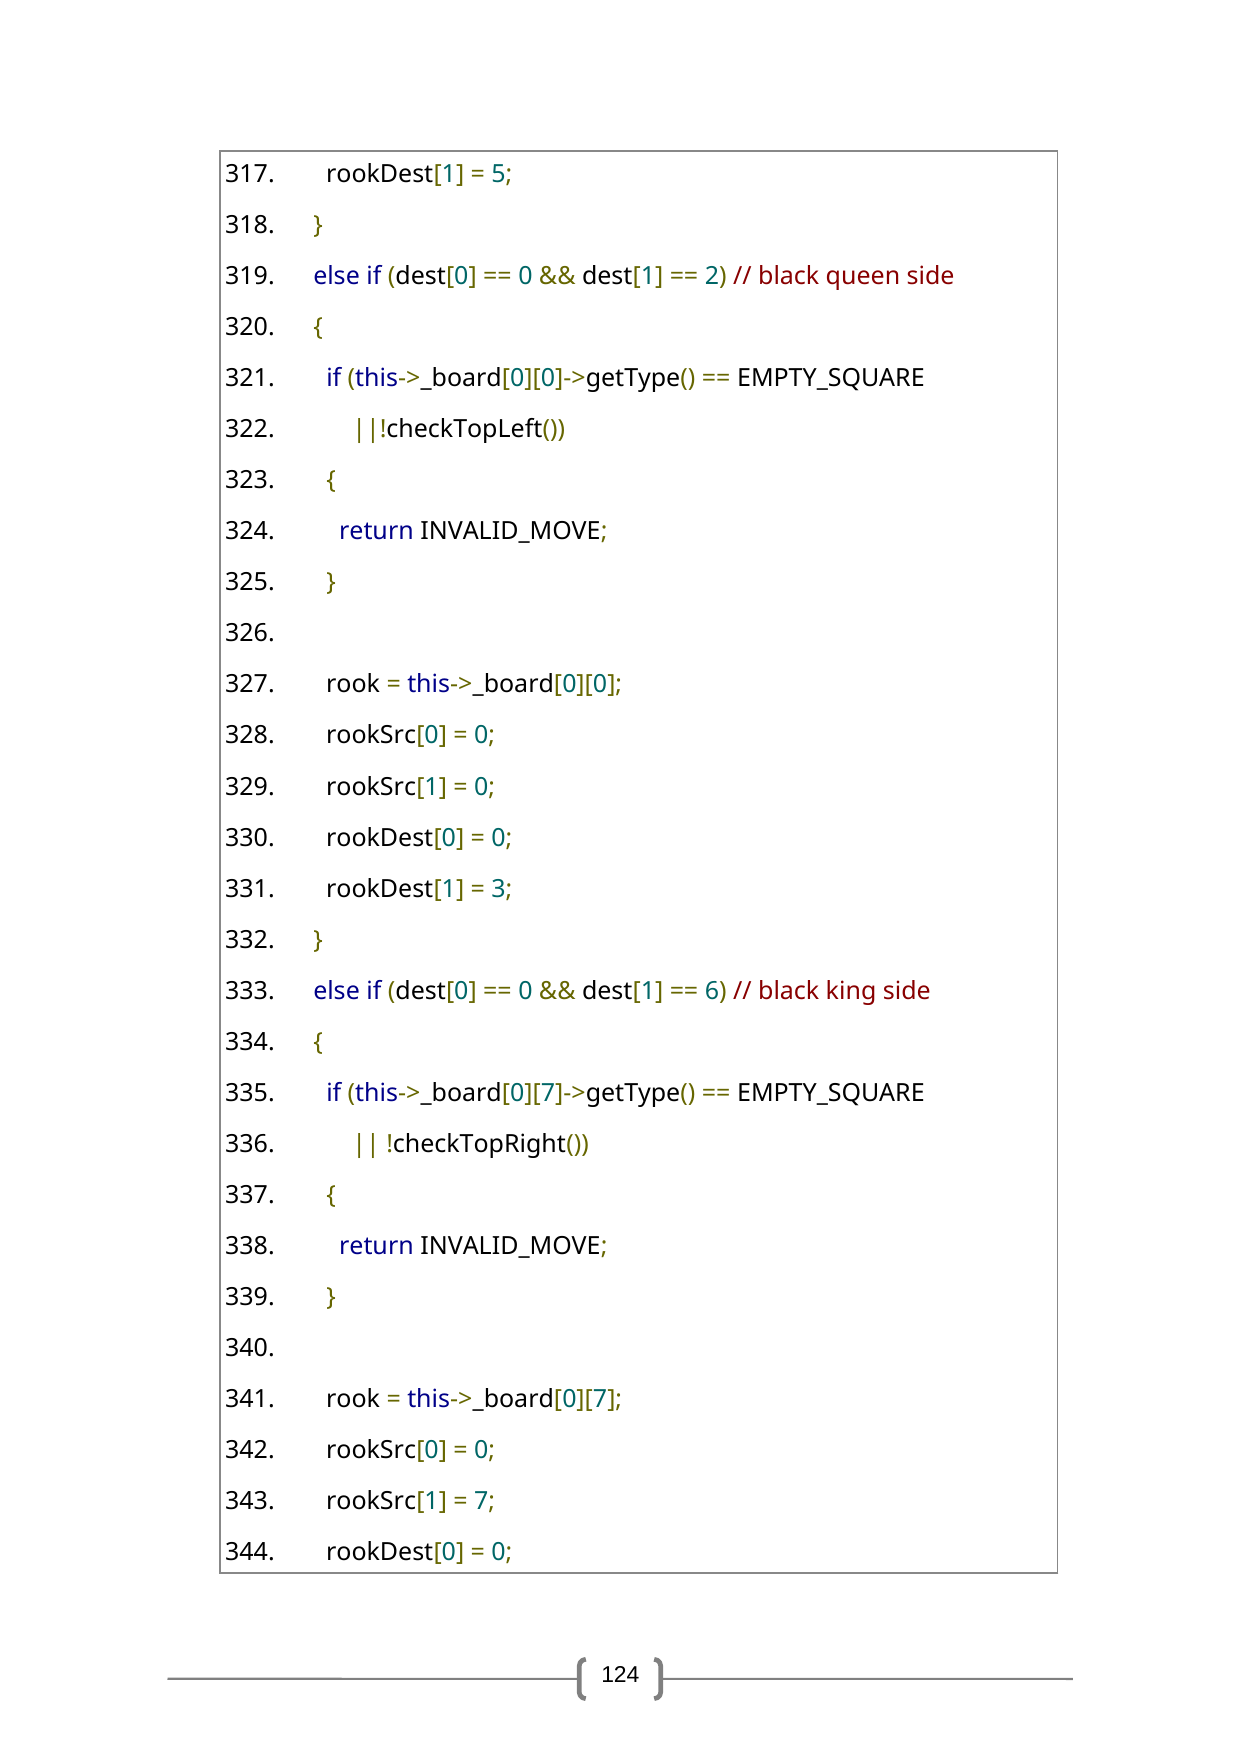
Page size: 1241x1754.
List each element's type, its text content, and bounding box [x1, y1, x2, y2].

list if (this->_board[0][7]->getType() == EMPTY_SQUARE [221, 1069, 1057, 1108]
list rookSrc[1] = 0; [221, 762, 1057, 802]
list rookSrc[0] = 0; [221, 711, 1057, 751]
list { [221, 303, 1057, 343]
list if (this->_board[0][0]->getType() == EMPTY_SQUARE [221, 354, 1057, 394]
list ||!checkTopLeft()) [221, 405, 1057, 445]
list { [221, 1018, 1057, 1057]
list } [221, 201, 1057, 241]
list } [221, 916, 1057, 955]
list rookSrc[0] = 0; [221, 1426, 1057, 1466]
list return INVALID_MOVE; [221, 1222, 1057, 1262]
list rookDest[1] = 5; [221, 152, 1057, 190]
list rookSrc[1] = 7; [221, 1477, 1057, 1517]
list rookDest[0] = 0; [221, 813, 1057, 853]
list rookDest[1] = 3; [221, 864, 1057, 904]
list } [221, 558, 1057, 598]
list return INVALID_MOVE; [221, 507, 1057, 547]
list || !checkTopRight()) [221, 1120, 1057, 1159]
list { [221, 456, 1057, 496]
list rook = this->_board[0][7]; [221, 1375, 1057, 1415]
list } [221, 1273, 1057, 1313]
list else if (dest[0] == 0 && dest[1] == 2) // black queen side [221, 252, 1057, 292]
list { [221, 1171, 1057, 1211]
list rookDest[0] = 0; [221, 1528, 1057, 1572]
list rook = this->_board[0][0]; [221, 660, 1057, 700]
list else if (dest[0] == 0 && dest[1] == 6) // black king side [221, 967, 1057, 1006]
